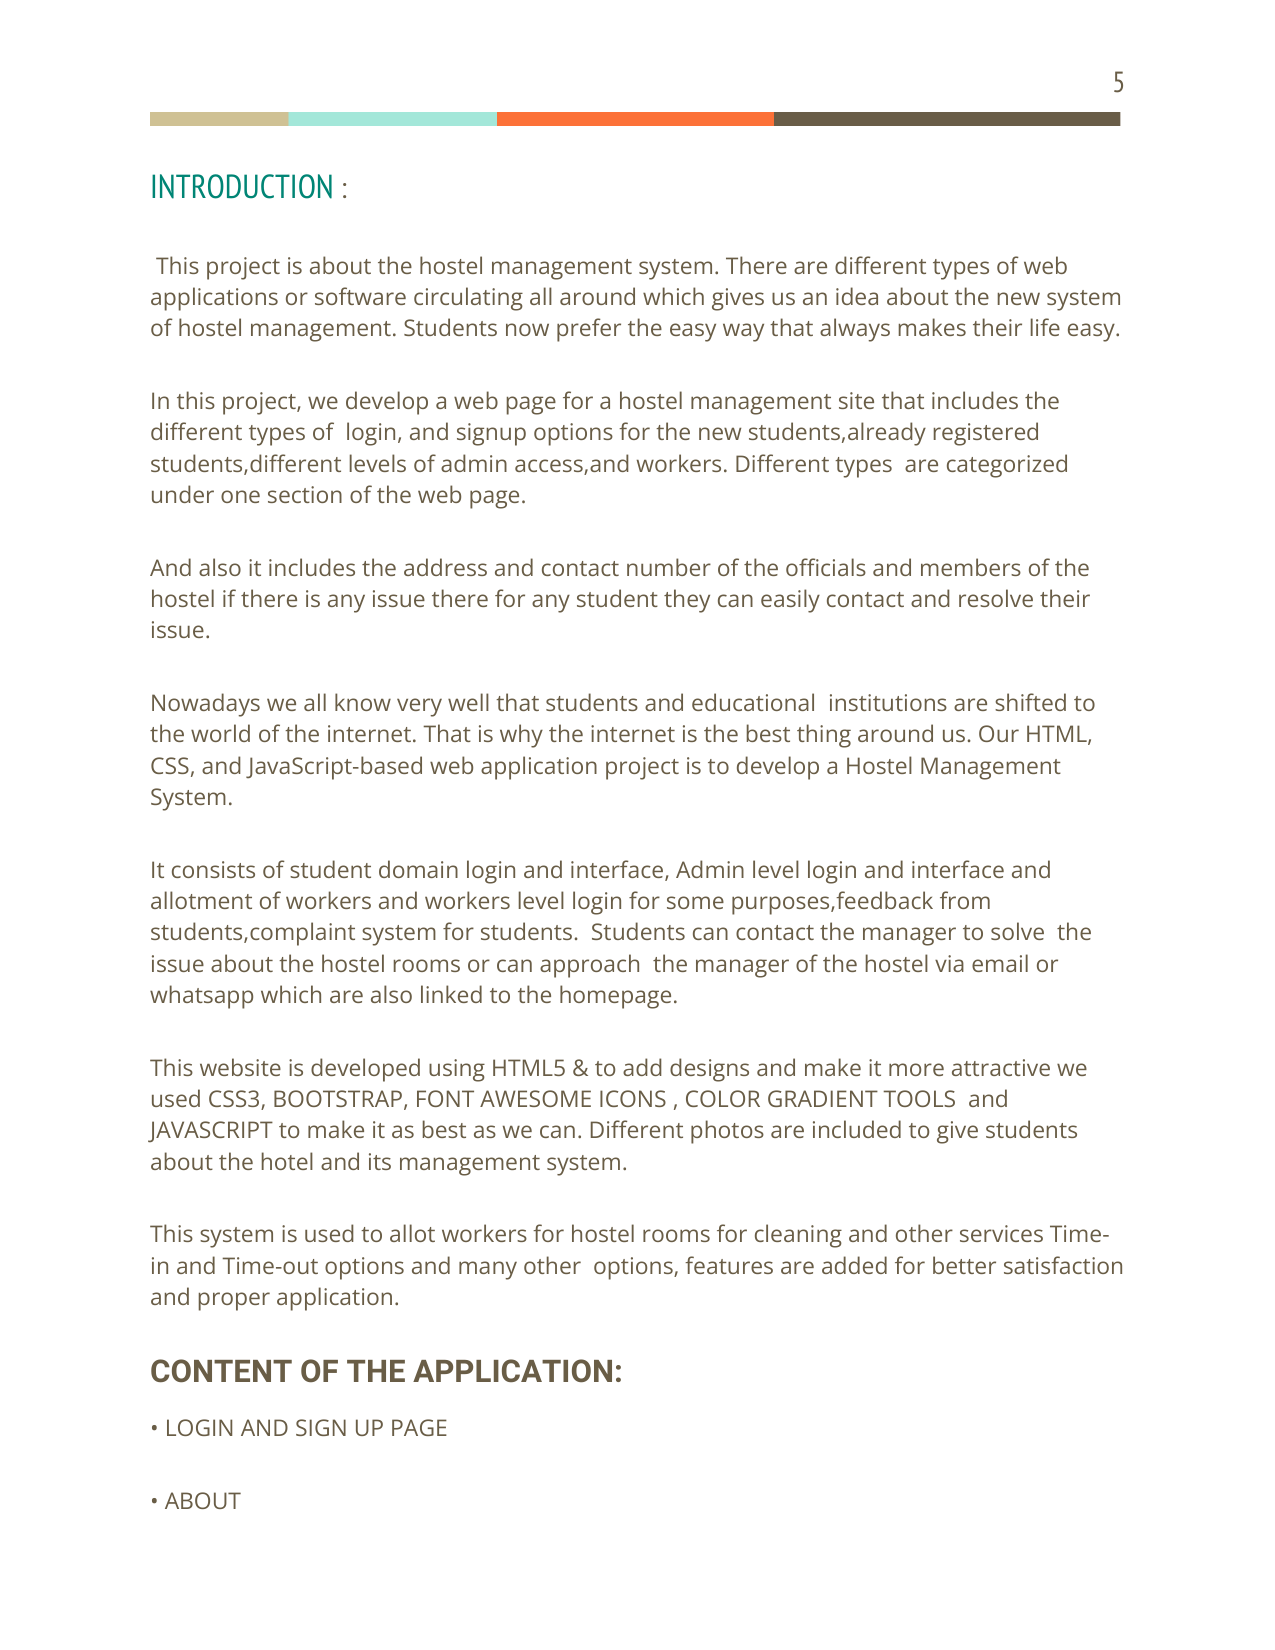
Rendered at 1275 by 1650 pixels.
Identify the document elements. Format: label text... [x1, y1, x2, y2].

text • LOGIN AND SIGN UP PAGE [150, 1412, 1125, 1443]
text This system is used to allot workers for hostel rooms for cleaning and other services Time-in and Time-out options and many other options, features are added for better satisfaction and proper application. [150, 1218, 1125, 1312]
text It consists of student domain login and interface, Admin level login and interface and allotment of workers and workers level login for some purposes,feedback from students,complaint system for students. Students can contact the manager to solve the issue about the hostel rooms or can approach the manager of the hostel via email or whatsapp which are also linked to the homepage. [150, 854, 1125, 1010]
subtitle CONTENT OF THE APPLICATION: [150, 1354, 1125, 1390]
text And also it includes the address and contact number of the officials and members of the hostel if there is any issue there for any student they can easily contact and resolve their issue. [150, 552, 1125, 645]
text This website is developed using HTML5 & to add designs and make it more attractive we used CSS3, BOOTSTRAP, FONT AWESOME ICONS , COLOR GRADIENT TOOLS and JAVASCRIPT to make it as best as we can. Different photos are included to give students about the hotel and its management system. [150, 1052, 1125, 1177]
text In this project, we develop a web page for a hostel management site that includes the different types of login, and signup options for the new students,already registered students,different levels of admin access,and workers. Different types are categorized under one section of the web page. [150, 385, 1125, 510]
text This project is about the hostel management system. There are different types of web applications or software circulating all around which gives us an idea about the new system of hostel management. Students now prefer the easy way that always makes their life easy. [150, 249, 1125, 343]
text • ABOUT [150, 1485, 1125, 1516]
picture [150, 112, 1121, 126]
text Nowadays we all know very well that students and educational institutions are shifted to the world of the internet. That is why the internet is the best thing around us. Our HTML, CSS, and JavaScript-based web application project is to develop a Hostel Management System. [150, 687, 1125, 812]
text INTRODUCTION : [150, 165, 1125, 208]
